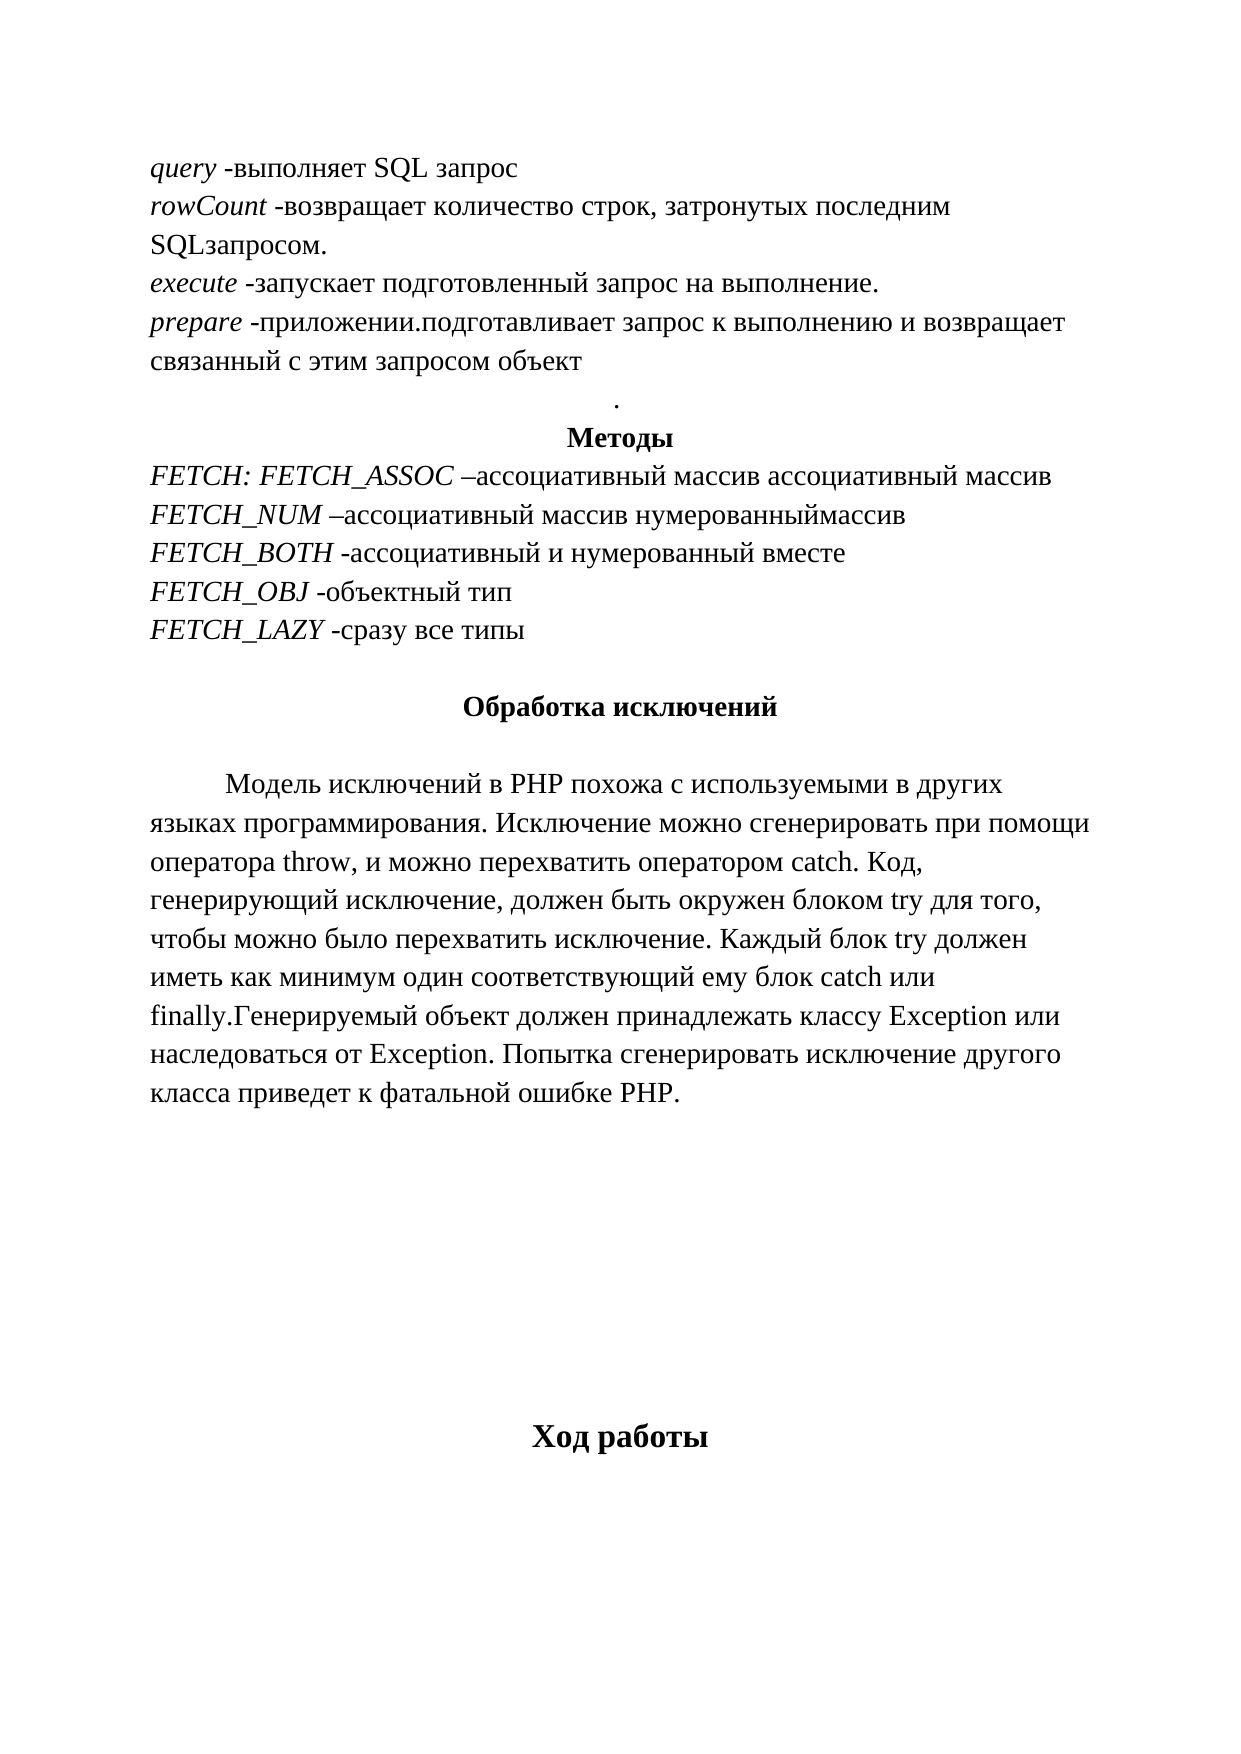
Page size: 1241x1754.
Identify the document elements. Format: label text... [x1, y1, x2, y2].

text Ход работы [150, 1416, 1090, 1485]
text query -выполняет SQL запрос rowCount -возвращает количество строк, затронутых последним SQLзапросом. execute -запускает подготовленный запрос на выполнение. prepare -приложении.подготавливает запрос к выполнению и возвращает связанный с этим запросом объект [150, 150, 1090, 376]
text FETCH: FETCH_ASSOC –ассоциативный массив ассоциативный массив FETCH_NUM –ассоциативный массив нумерованныймассив FETCH_BOTH -ассоциативный и нумерованный вместе FETCH_OBJ -объектный тип FETCH_LAZY -сразу все типы [150, 458, 1090, 646]
text Модель исключений в PHP похожа с используемыми в других языках программирования. Исключение можно сгенерировать при помощи оператора throw, и можно перехватить оператором catch. Код, генерирующий исключение, должен быть окружен блоком try для того, чтобы можно было перехватить исключение. Каждый блок try должен иметь как минимум один соответствующий ему блок catch или finally.Генерируемый объект должен принадлежать классу Exception или наследоваться от Exception. Попытка сгенерировать исключение другого класса приведет к фатальной ошибке PHP. [150, 728, 1090, 1108]
text Обработка исключений [150, 651, 1090, 723]
text . Методы [150, 381, 1090, 453]
